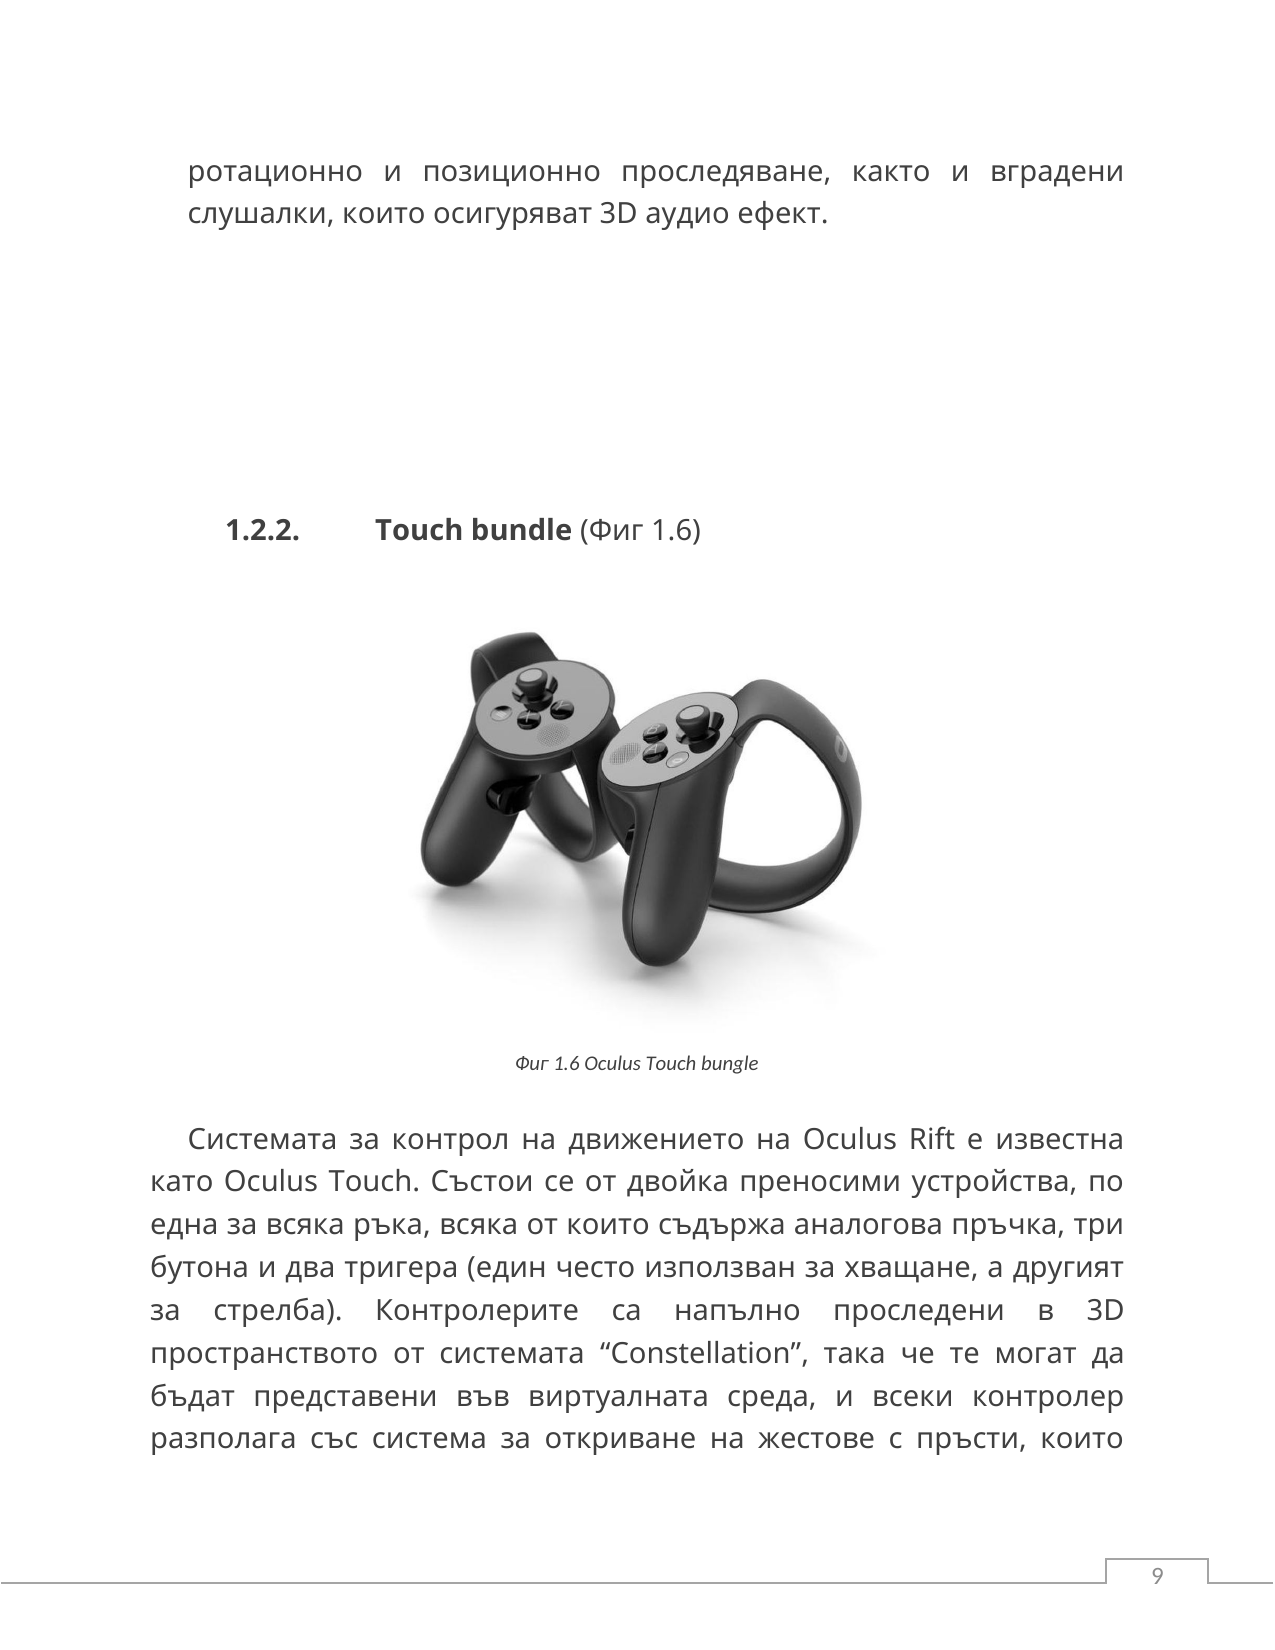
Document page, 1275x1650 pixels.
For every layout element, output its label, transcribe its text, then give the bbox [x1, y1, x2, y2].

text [150, 1118, 1125, 1457]
list Touch bundle (Фиг 1.6) [225, 509, 1125, 549]
picture [303, 585, 972, 1039]
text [150, 150, 1125, 232]
